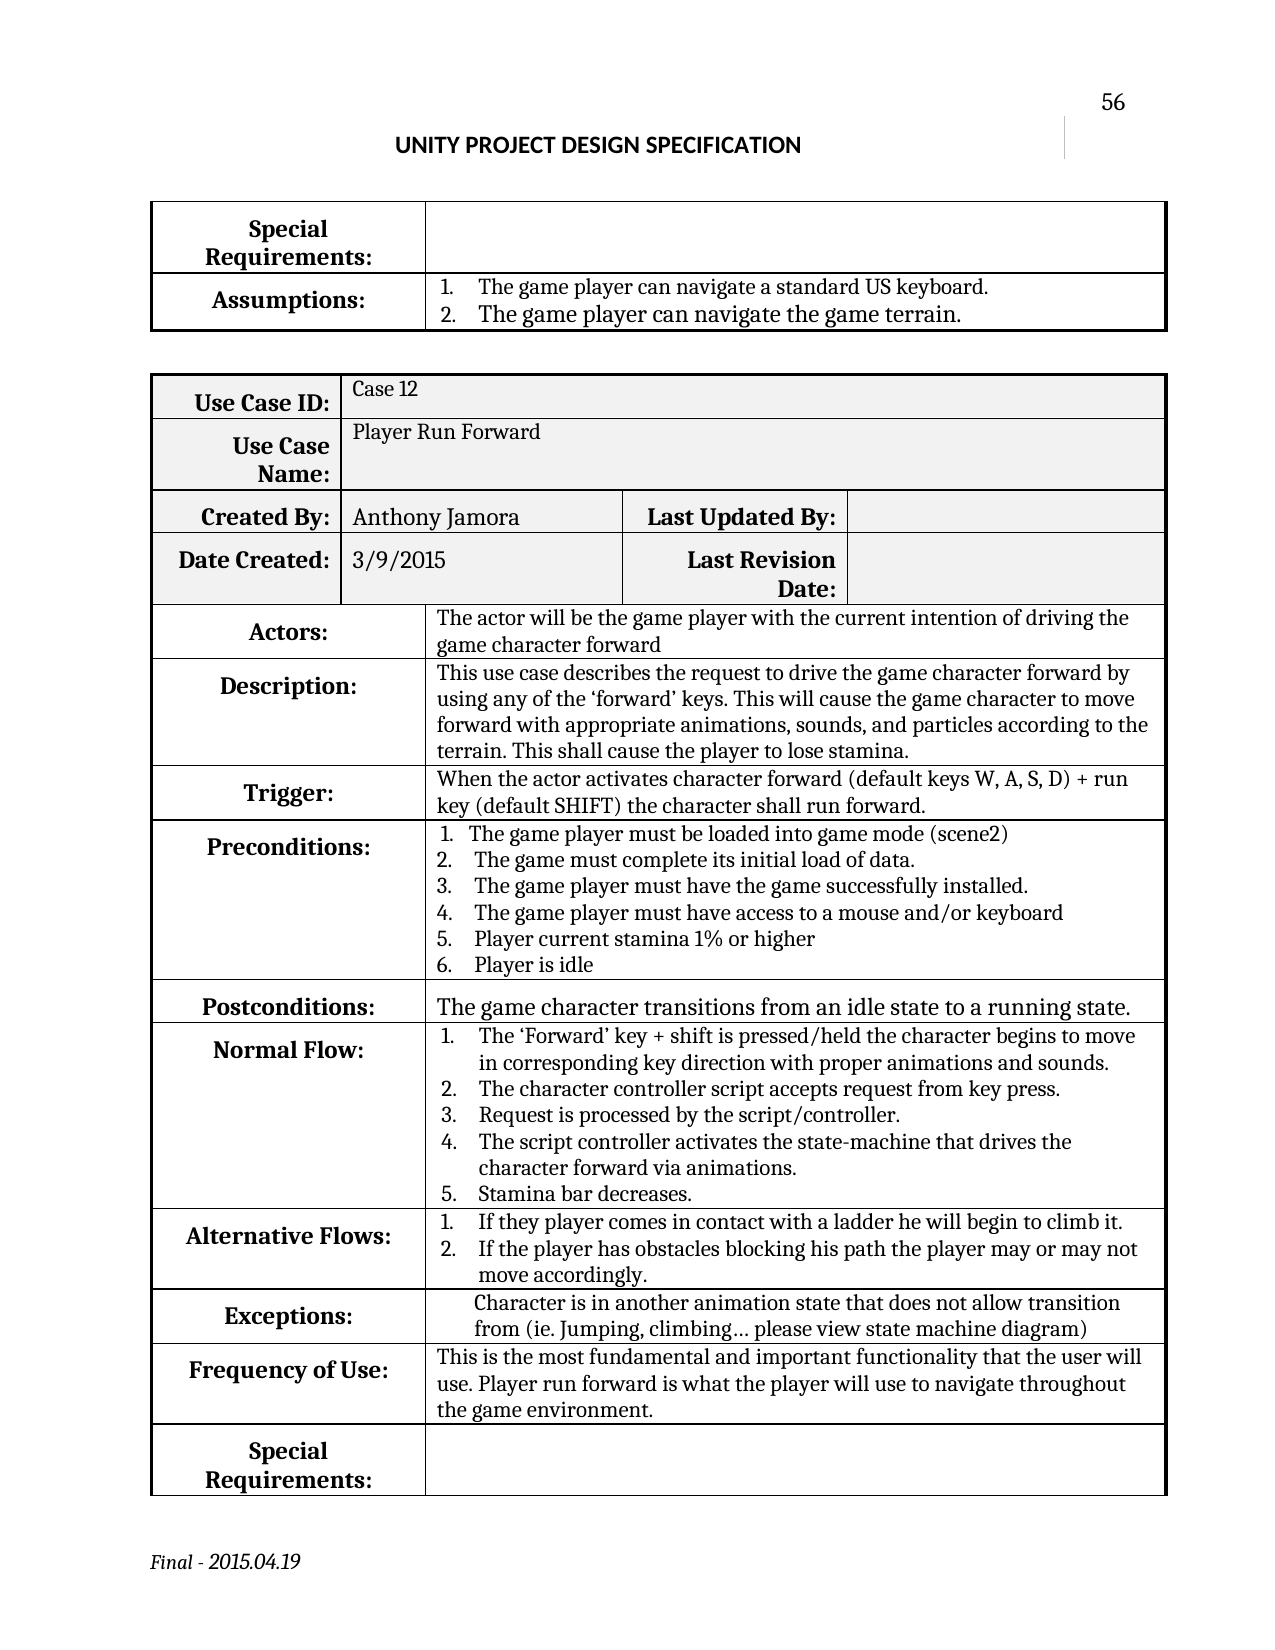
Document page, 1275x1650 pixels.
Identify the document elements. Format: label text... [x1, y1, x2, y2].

table_cell Anthony Jamora [342, 491, 622, 532]
table_cell Assumptions: [153, 274, 425, 329]
table_cell When the actor activates character forward (default keys W, A, S, D) + run key (default SHIFT) the character shall run forward. [426, 766, 1164, 819]
table_cell Actors: [153, 605, 425, 658]
table_cell Date Created: [153, 533, 340, 603]
table_cell The game character transitions from an idle state to a running state. [426, 980, 1164, 1021]
table_cell Special Requirements: [153, 1425, 425, 1494]
table_cell 3/9/2015 [342, 533, 622, 603]
table_cell Last Updated By: [623, 491, 847, 532]
table_cell Created By: [153, 491, 340, 532]
table_header Use Case ID: [153, 376, 340, 417]
table_cell [426, 202, 1164, 272]
table_cell Postconditions: [153, 980, 425, 1021]
table_cell Use Case Name: [153, 419, 340, 489]
table_cell The actor will be the game player with the current intention of driving the game character forward [426, 605, 1164, 658]
table_cell The game player must be loaded into game mode (scene2) The game must complete its initial load of data. The game player must have the game successfully installed. The game player must have access to a mouse and/or keyboard Player current stamina 1% or higher Player is idle [426, 821, 1164, 979]
table_cell [848, 491, 1164, 532]
table_cell Normal Flow: [153, 1023, 425, 1207]
table_header Case 12 [342, 376, 1164, 417]
table_cell Preconditions: [153, 821, 425, 979]
table_cell Description: [153, 659, 425, 765]
table_cell Special Requirements: [153, 202, 425, 272]
table_cell The ‘Forward’ key + shift is pressed/held the character begins to move in corresponding key direction with proper animations and sounds. The character controller script accepts request from key press. Request is processed by the script/controller. The script controller activates the state-machine that drives the character forward via animations. Stamina bar decreases. [426, 1023, 1164, 1207]
table_cell Last Revision Date: [623, 533, 847, 603]
table_cell If they player comes in contact with a ladder he will begin to climb it. If the player has obstacles blocking his path the player may or may not move accordingly. [426, 1209, 1164, 1288]
table_cell Trigger: [153, 766, 425, 819]
table_cell Character is in another animation state that does not allow transition from (ie. Jumping, climbing… please view state machine diagram) [426, 1290, 1164, 1342]
table_cell The game player can navigate a standard US keyboard. The game player can navigate the game terrain. [426, 274, 1164, 329]
table_cell [426, 1425, 1164, 1494]
table_cell Frequency of Use: [153, 1344, 425, 1423]
table_cell This is the most fundamental and important functionality that the user will use. Player run forward is what the player will use to navigate throughout the game environment. [426, 1344, 1164, 1423]
table_cell Exceptions: [153, 1290, 425, 1342]
table_cell [848, 533, 1164, 603]
table_cell This use case describes the request to drive the game character forward by using any of the ‘forward’ keys. This will cause the game character to move forward with appropriate animations, sounds, and particles according to the terrain. This shall cause the player to lose stamina. [426, 659, 1164, 765]
table_cell Player Run Forward [342, 419, 1164, 489]
table_cell Alternative Flows: [153, 1209, 425, 1288]
